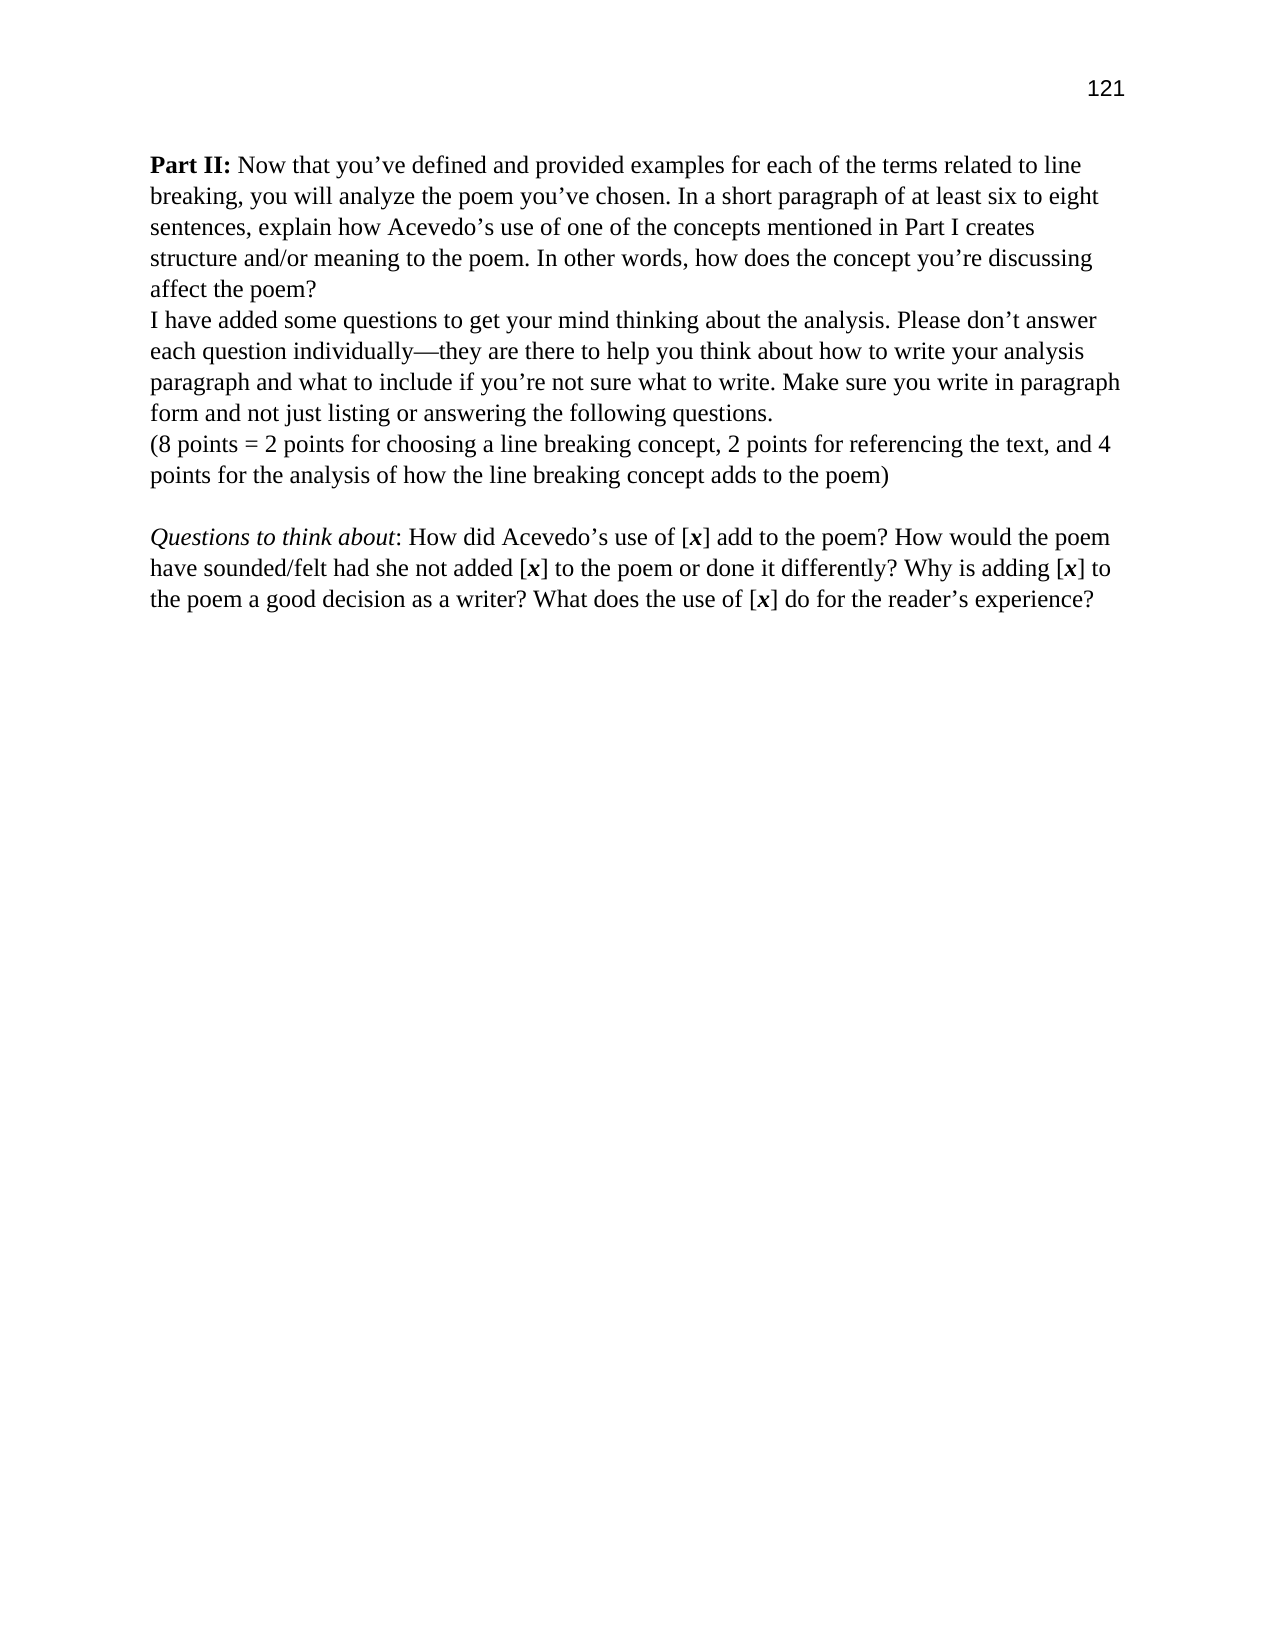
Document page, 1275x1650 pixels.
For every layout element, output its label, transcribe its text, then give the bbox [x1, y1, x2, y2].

text (8 points = 2 points for choosing a line breaking concept, 2 points for referencing the text, and 4 points for the analysis of how the line breaking concept adds to the poem) [150, 429, 1125, 489]
text I have added some questions to get your mind thinking about the analysis. Please don’t answer each question individually—they are there to help you think about how to write your analysis paragraph and what to include if you’re not sure what to write. Make sure you write in paragraph form and not just listing or answering the following questions. [150, 305, 1125, 427]
text Part II: Now that you’ve defined and provided examples for each of the terms related to line breaking, you will analyze the poem you’ve chosen. In a short paragraph of at least six to eight sentences, explain how Acevedo’s use of one of the concepts mentioned in Part I creates structure and/or meaning to the poem. In other words, how does the concept you’re discussing affect the poem? [150, 150, 1125, 303]
text Questions to think about: How did Acevedo’s use of [x] add to the poem? How would the poem have sounded/felt had she not added [x] to the poem or done it differently? Why is adding [x] to the poem a good decision as a writer? What does the use of [x] do for the reader’s experience? [150, 522, 1125, 613]
